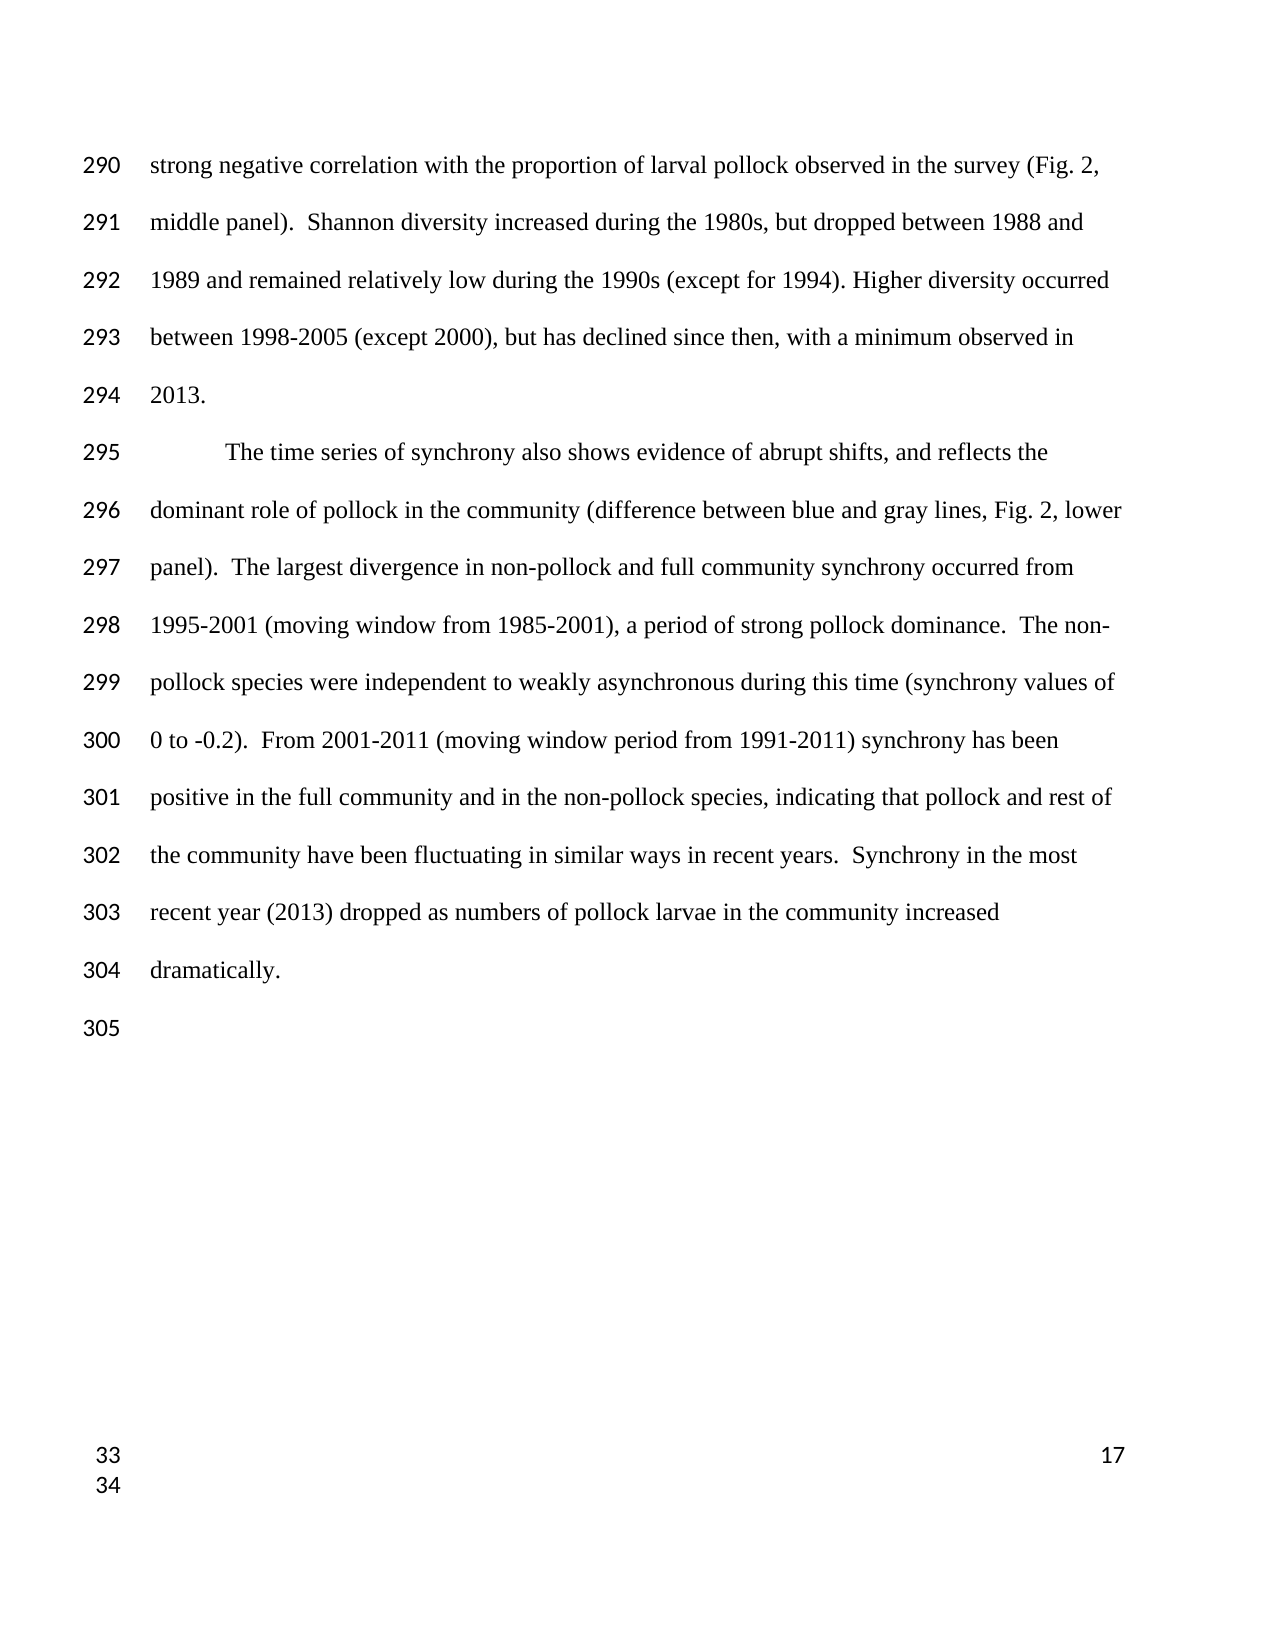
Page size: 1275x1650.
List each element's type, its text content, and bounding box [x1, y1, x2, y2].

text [150, 150, 1125, 409]
text The time series of synchrony also shows evidence of abrupt shifts, and reflects the dominant role of pollock in the community (difference between blue and gray lines, Fig. 2, lower panel). The largest divergence in non-pollock and full community synchrony occurred from 1995-2001 (moving window from 1985-2001), a period of strong pollock dominance. The non-pollock species were independent to weakly asynchronous during this time (synchrony values of 0 to -0.2). From 2001-2011 (moving window period from 1991-2011) synchrony has been positive in the full community and in the non-pollock species, indicating that pollock and rest of the community have been fluctuating in similar ways in recent years. Synchrony in the most recent year (2013) dropped as numbers of pollock larvae in the community increased dramatically. [150, 437, 1125, 984]
